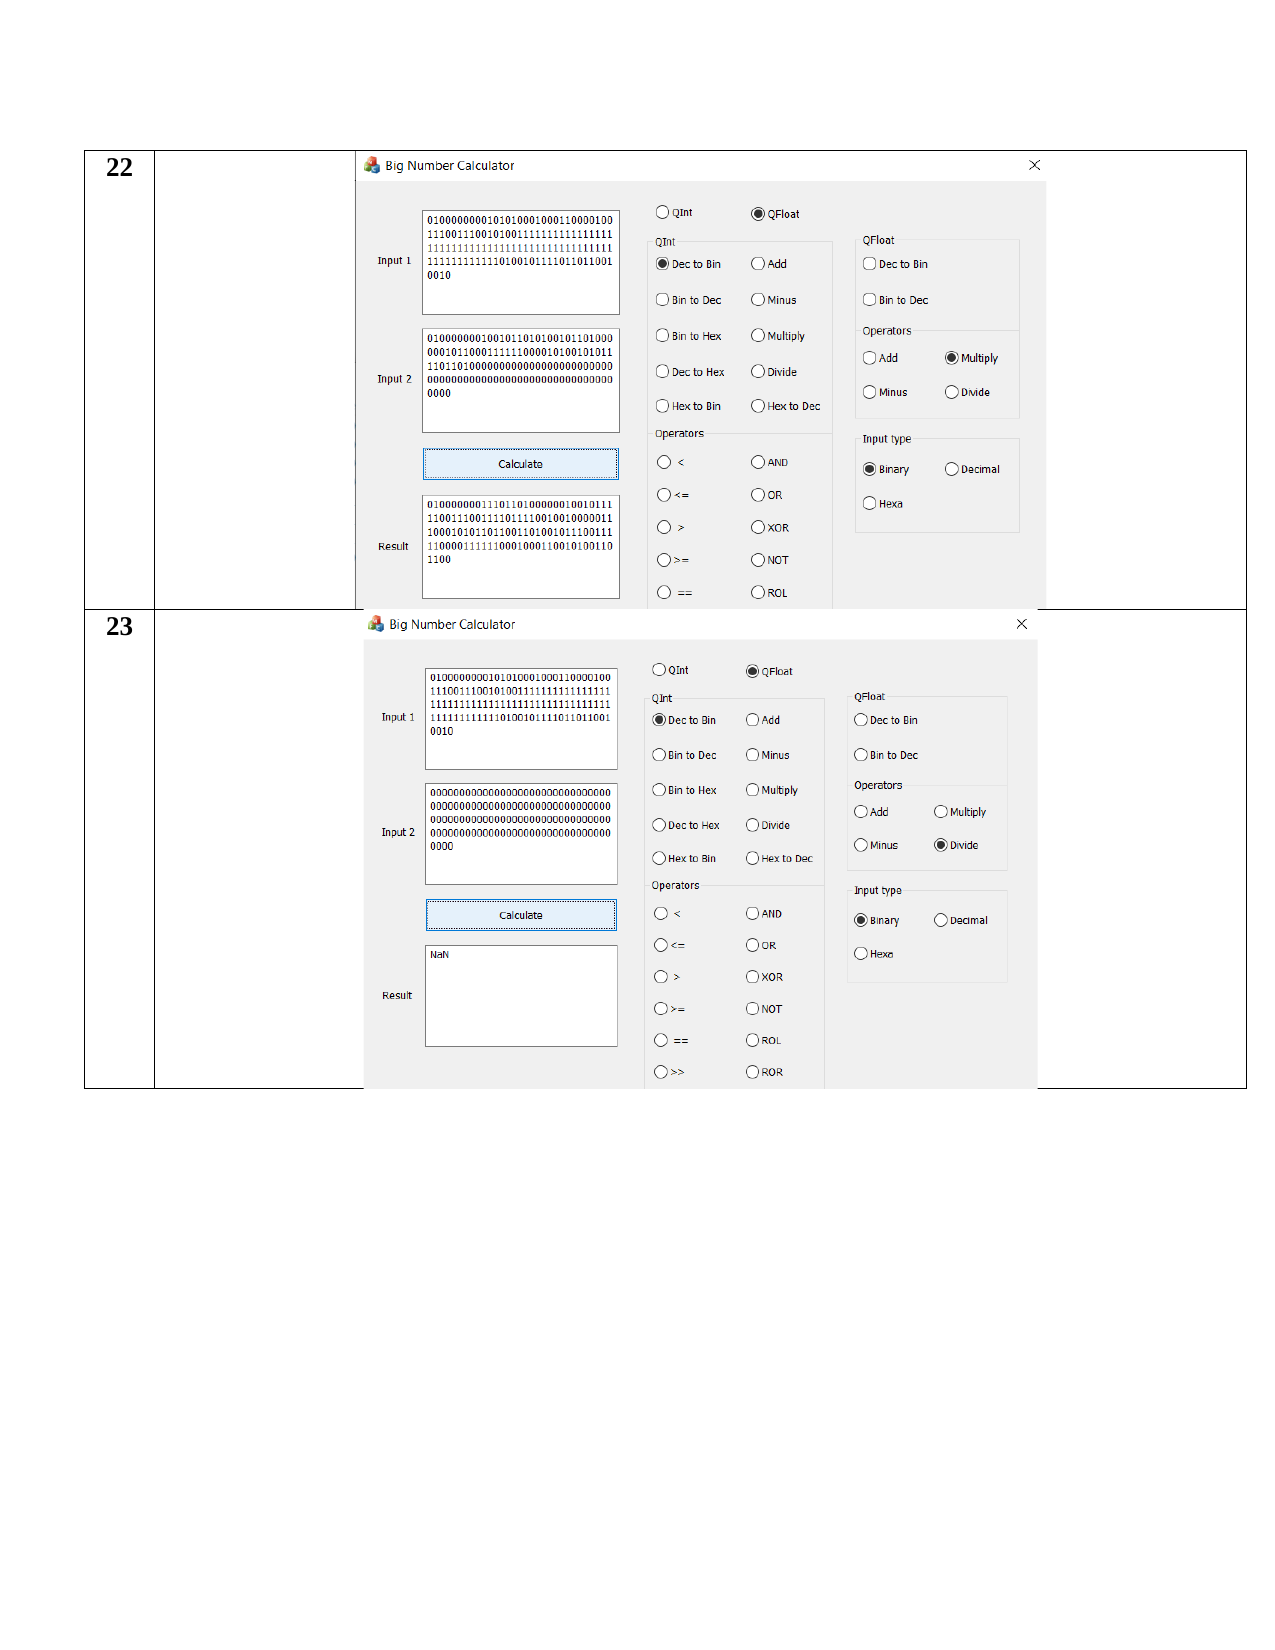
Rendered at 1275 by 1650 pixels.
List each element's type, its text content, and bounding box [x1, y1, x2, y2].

table_cell 22 [85, 151, 154, 609]
table_cell [155, 610, 363, 1088]
table_cell [1038, 610, 1246, 1088]
picture [354, 151, 1047, 1089]
table_cell [1047, 151, 1246, 609]
table_cell [155, 151, 354, 609]
table_cell 23 [85, 610, 154, 1088]
